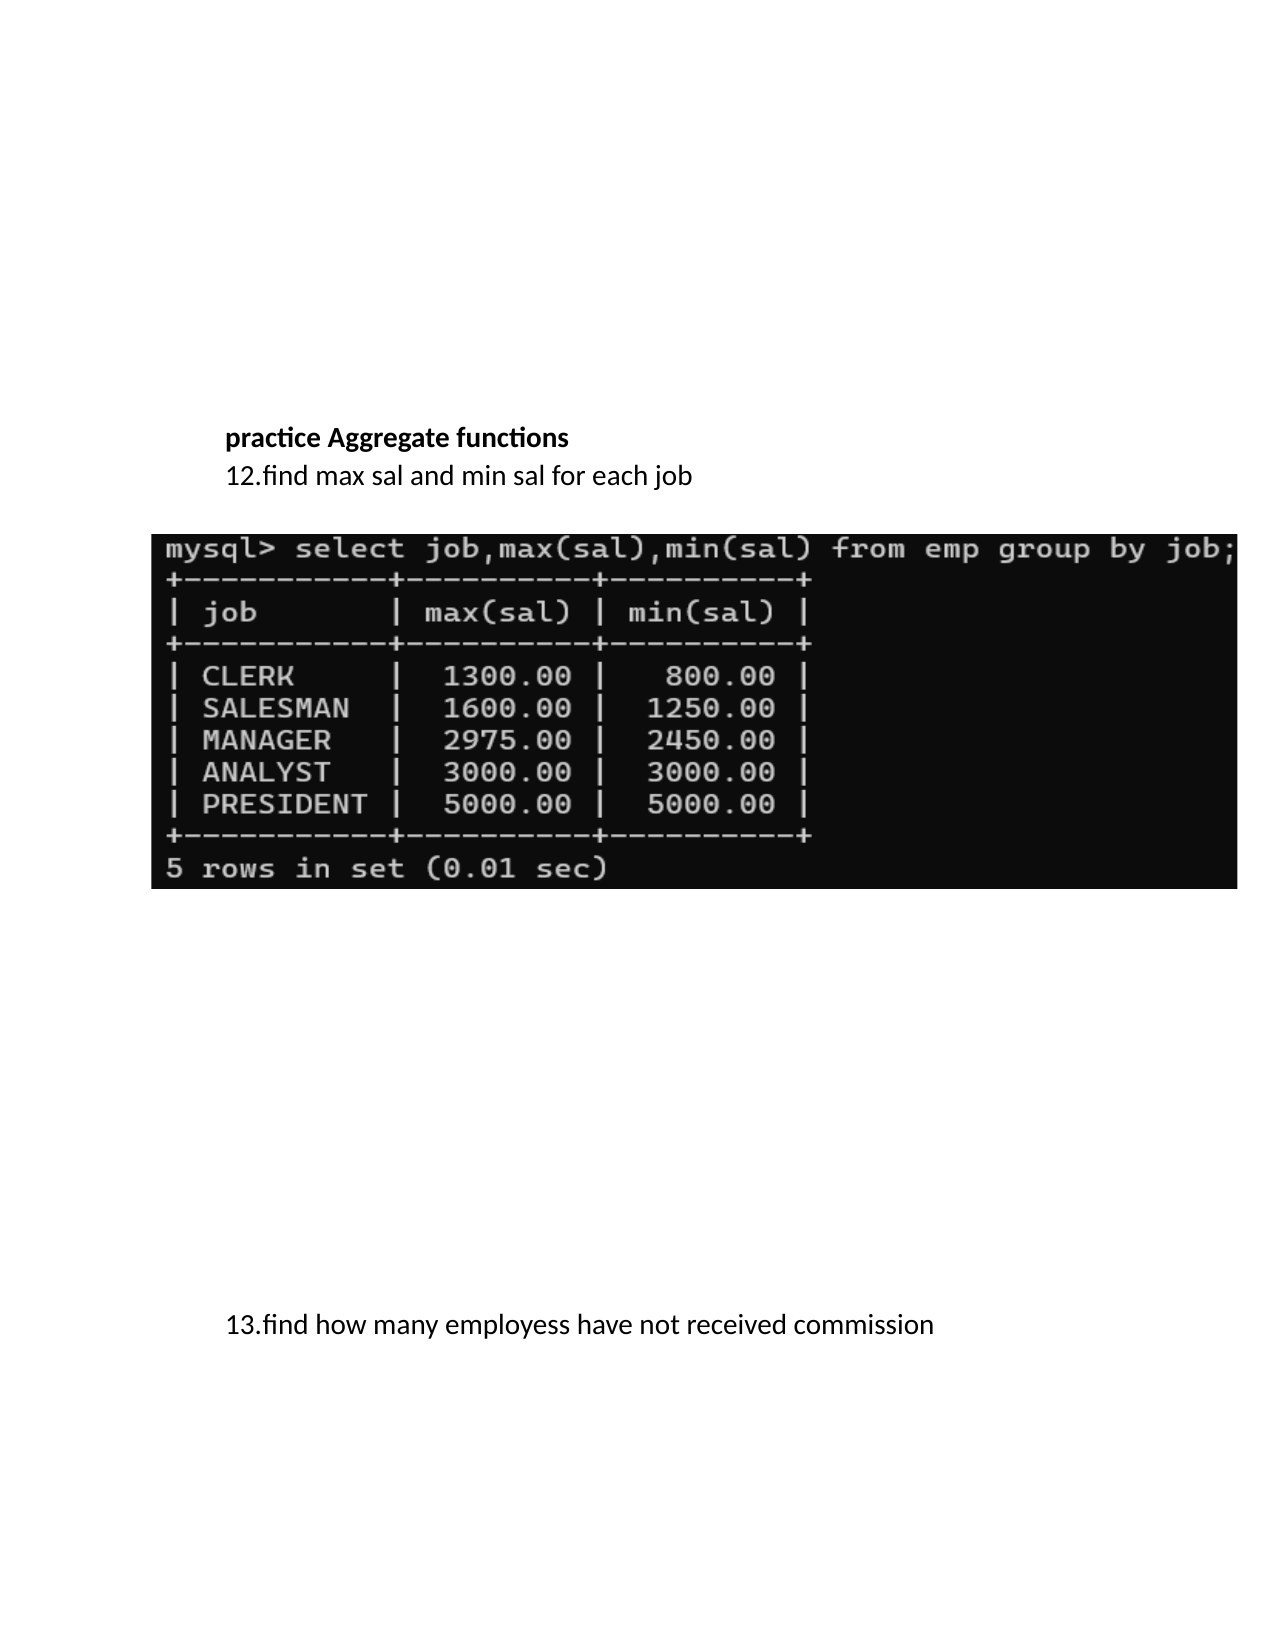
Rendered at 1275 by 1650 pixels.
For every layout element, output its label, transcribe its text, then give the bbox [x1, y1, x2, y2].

list find how many employess have not received commission [225, 1306, 1125, 1342]
list find max sal and min sal for each job [225, 457, 1125, 493]
list practice Aggregate functions [225, 419, 1125, 455]
picture [150, 534, 1237, 887]
